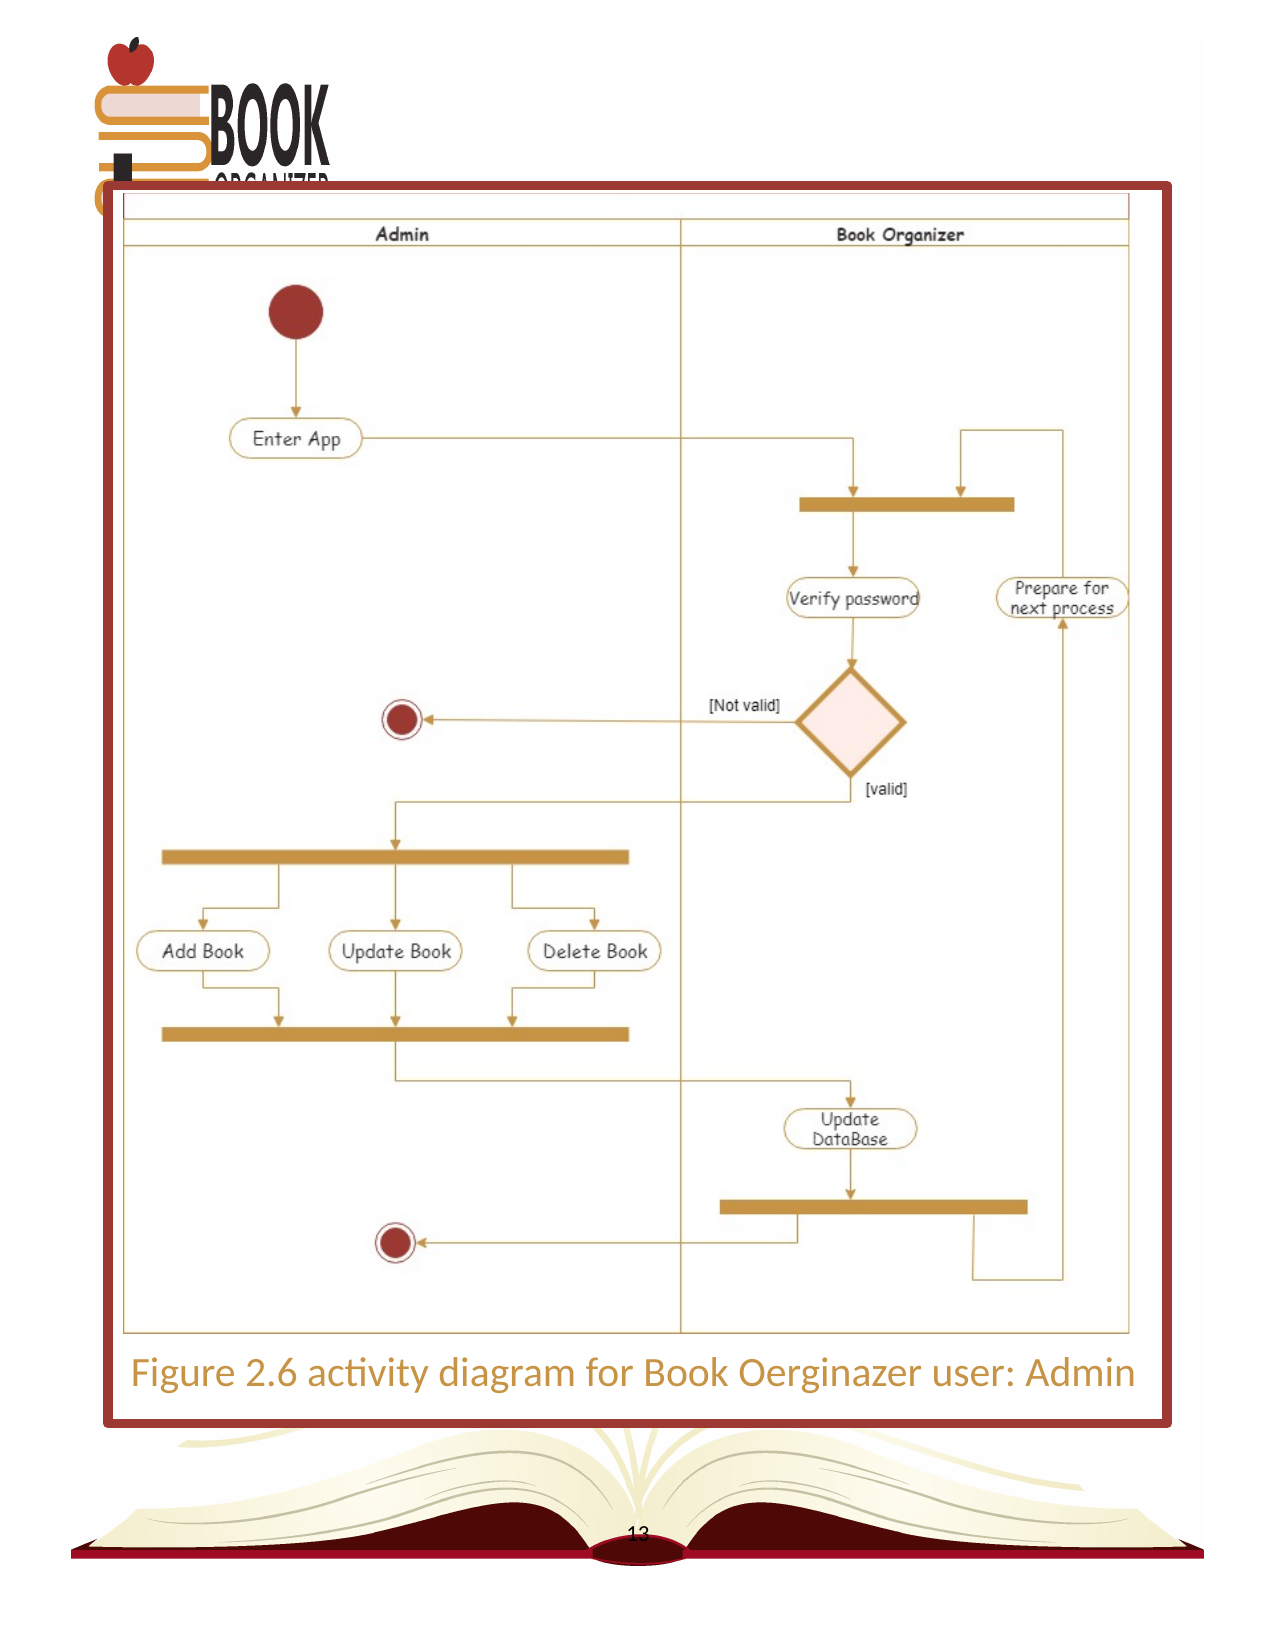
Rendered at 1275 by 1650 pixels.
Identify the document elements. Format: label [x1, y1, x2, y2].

picture [71, 37, 1204, 1566]
